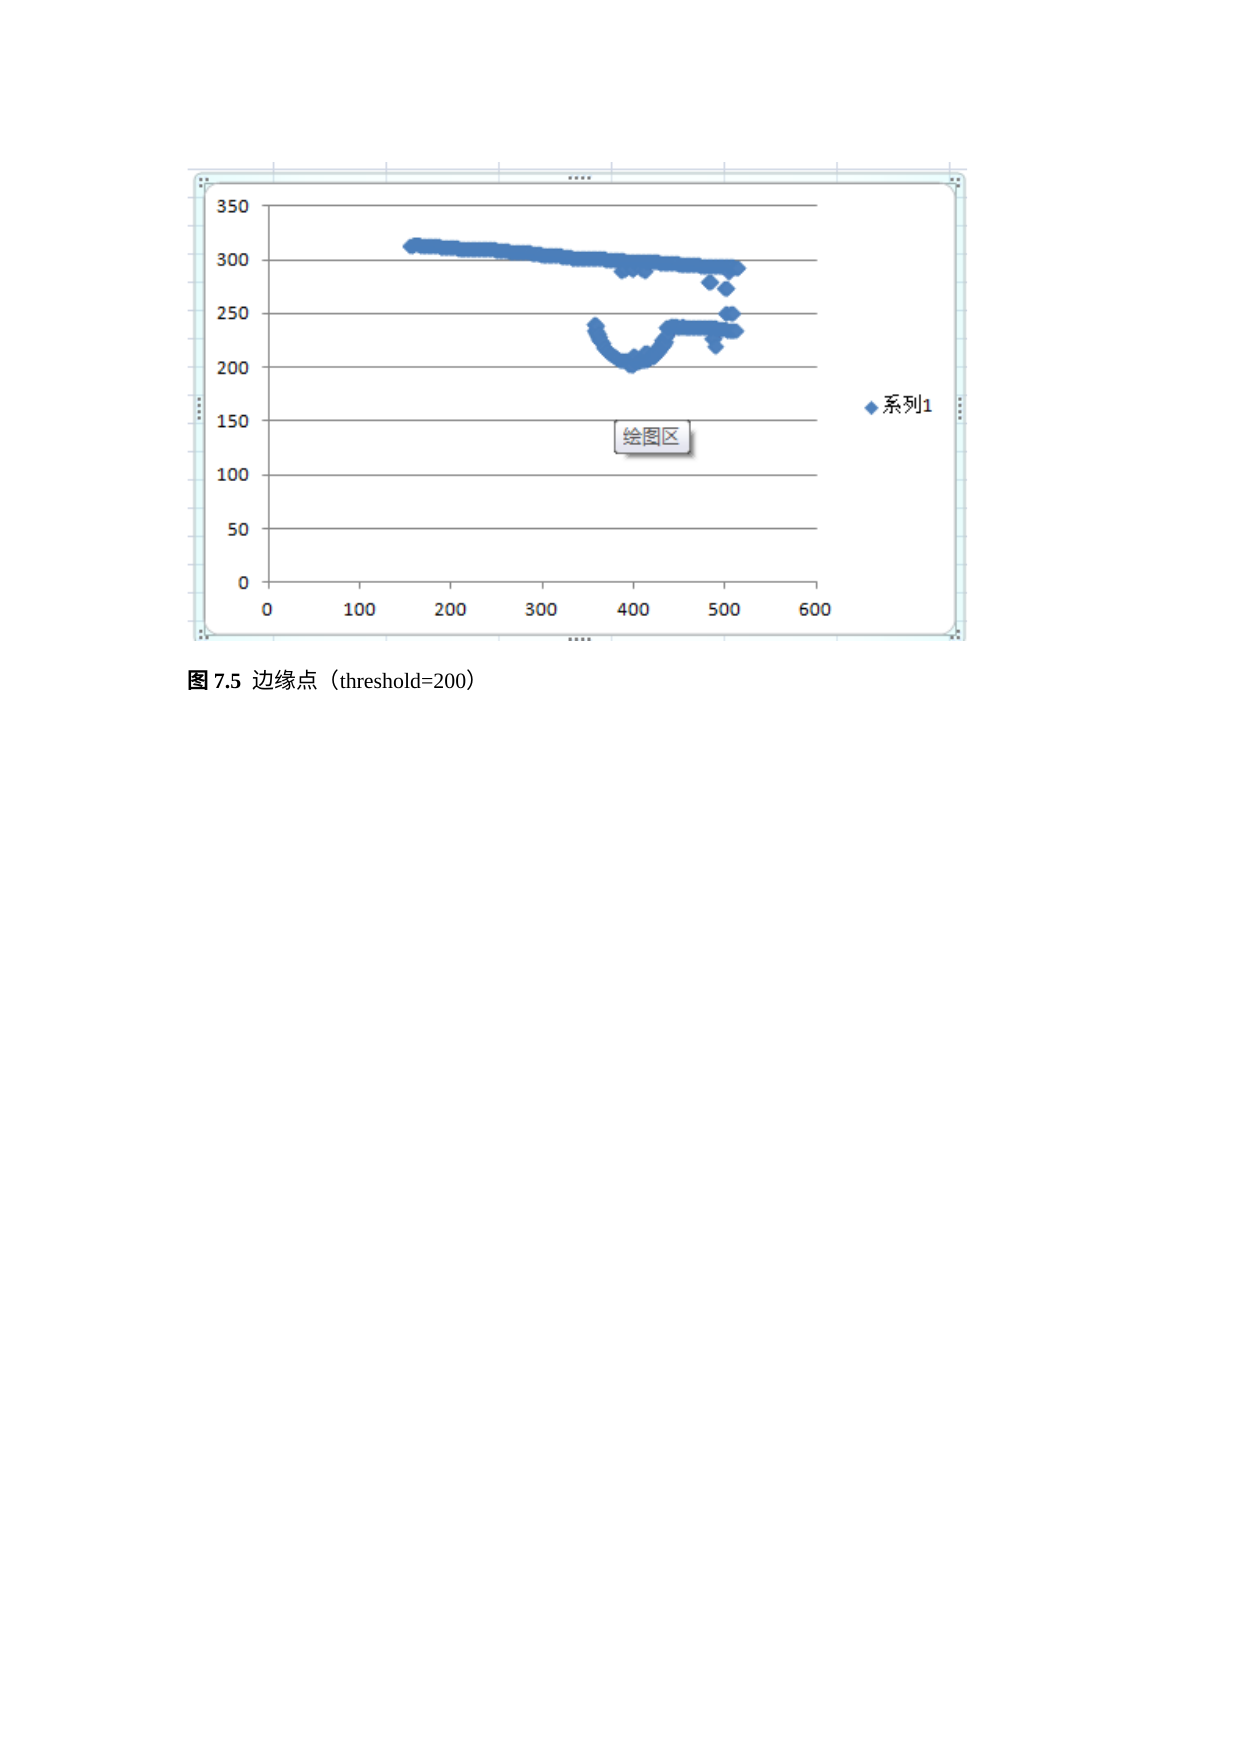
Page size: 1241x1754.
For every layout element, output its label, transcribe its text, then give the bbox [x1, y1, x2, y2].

picture [187, 162, 968, 641]
text 图7.5 边缘点（threshold=200） [187, 663, 1053, 695]
